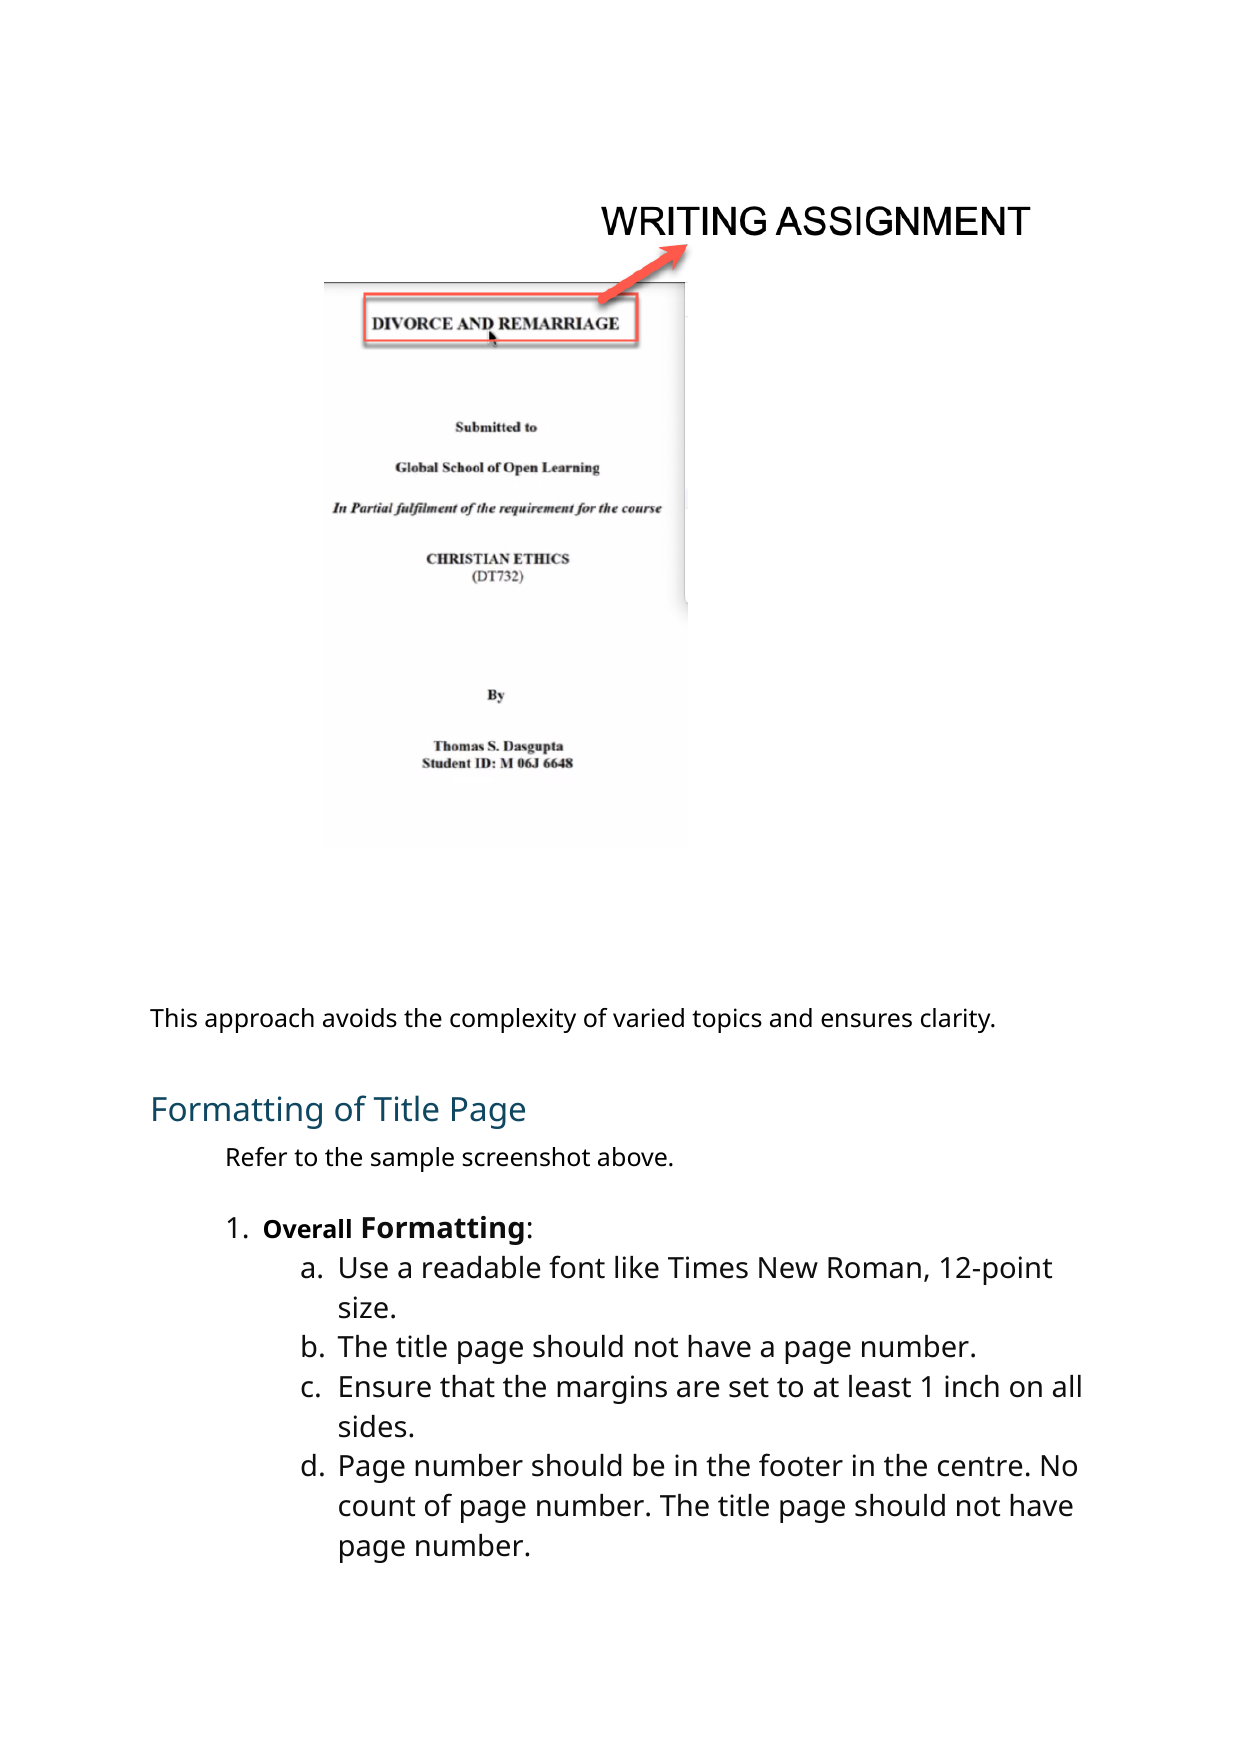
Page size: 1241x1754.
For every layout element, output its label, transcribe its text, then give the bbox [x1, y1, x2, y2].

list Page number should be in the footer in the centre. No count of page number. The title page should not have page number. [300, 1446, 1090, 1565]
picture [150, 150, 1091, 994]
text The title page is a critical part of your paper. The title should be in all caps and centre-aligned to create a uniform look across all assignments. This standardization helps in maintaining consistency across submissions. Generally in GSOL the title is longer. It is not as small as “DIVORCE AND MARRIAGE”. It is generally descriptive. So, instead of writing a lengthy description, simply use "WRITING ASSIGNMENT" as the title. This approach avoids the complexity of varied topics and ensures clarity. [150, 994, 1090, 1035]
text Refer to the sample screenshot above. [150, 1139, 1090, 1173]
list Ensure that the margins are set to at least 1 inch on all sides. [300, 1366, 1090, 1446]
list Overall Formatting: [225, 1207, 1090, 1247]
list Use a readable font like Times New Roman, 12-point size. [300, 1247, 1090, 1327]
list The title page should not have a page number. [300, 1327, 1090, 1366]
subtitle Formatting of Title Page [150, 1086, 1090, 1131]
